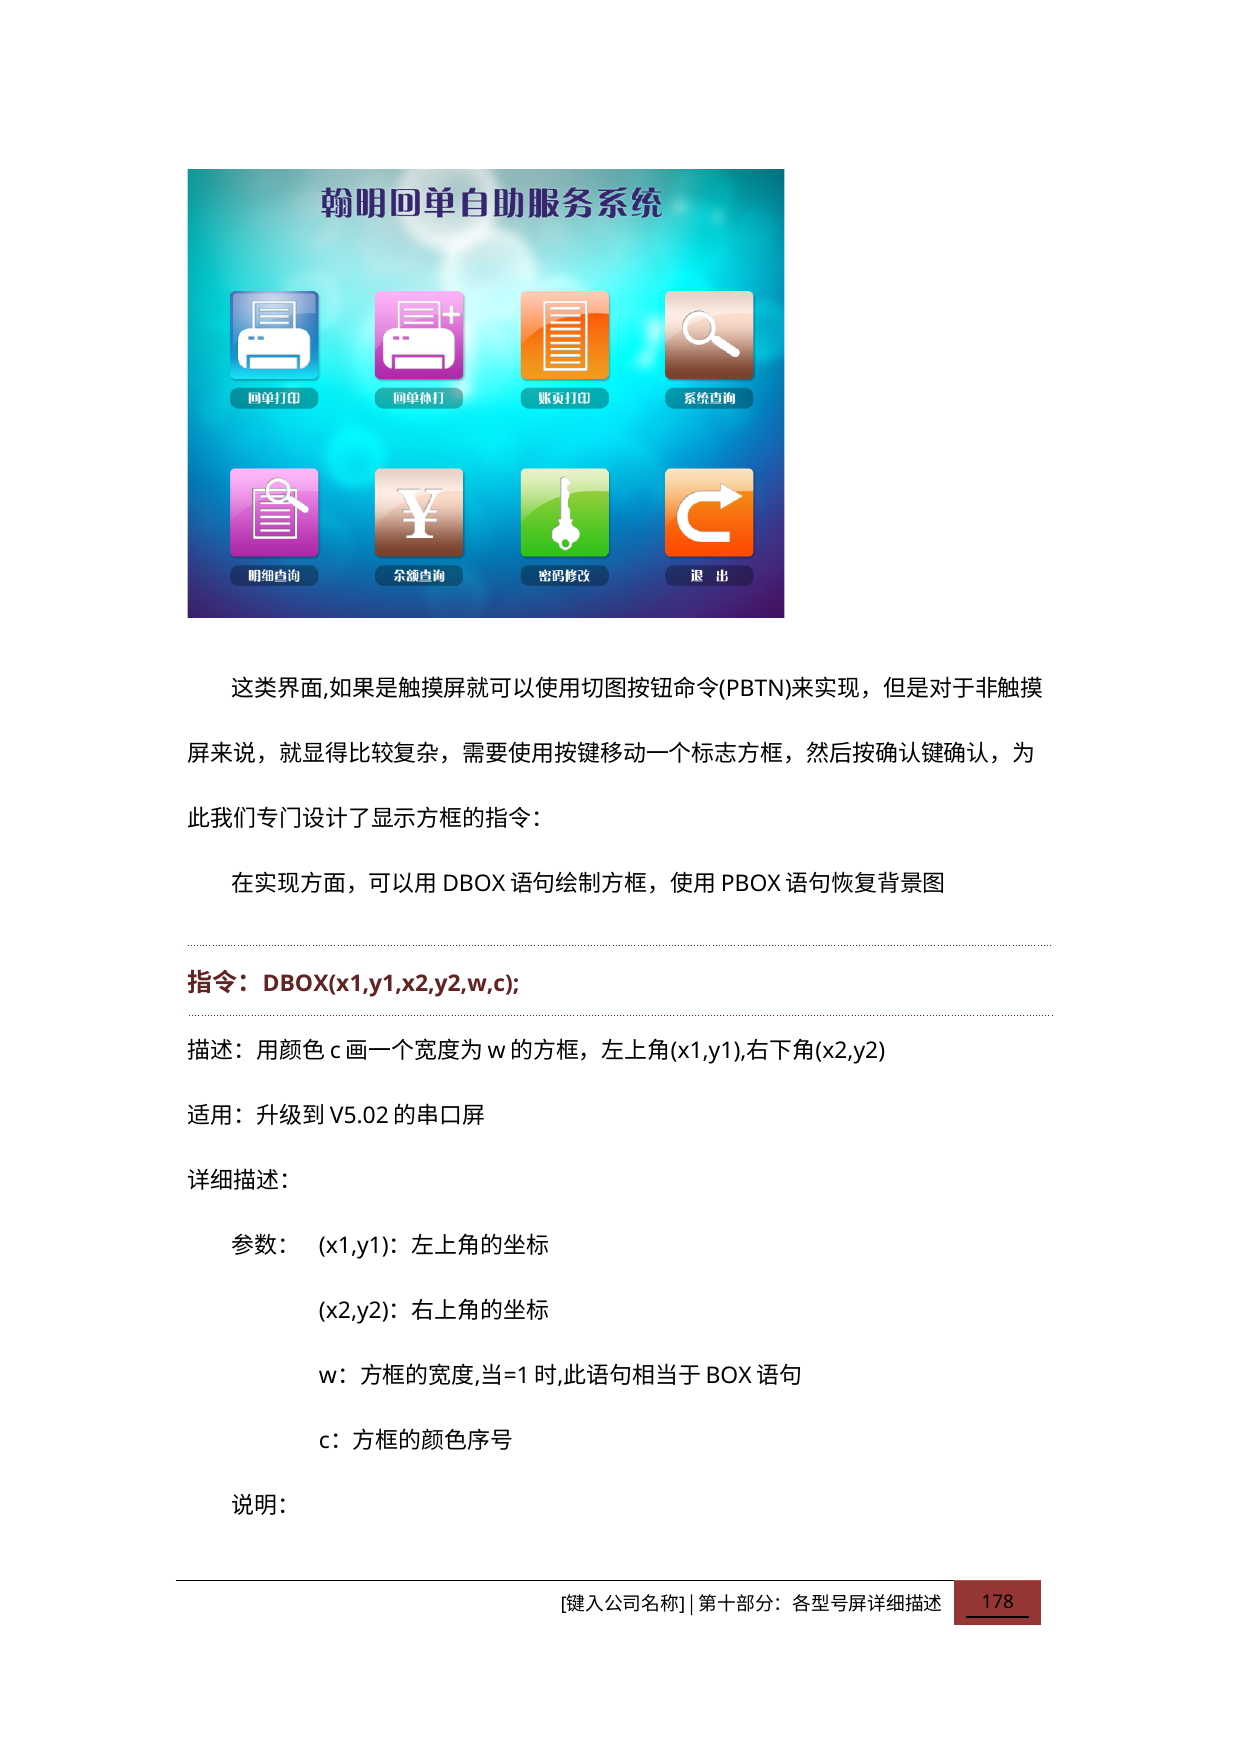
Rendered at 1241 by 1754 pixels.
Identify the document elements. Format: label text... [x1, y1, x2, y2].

text c：方框的颜色序号 [187, 1406, 1053, 1471]
text 说明： [187, 1471, 1053, 1536]
text w：方框的宽度,当=1时,此语句相当于BOX语句 [187, 1341, 1053, 1406]
picture [187, 169, 785, 618]
picture [724, 393, 735, 403]
subtitle 指令：DBOX(x1,y1,x2,y2,w,c); [187, 945, 1053, 1016]
text 这类界面,如果是触摸屏就可以使用切图按钮命令(PBTN)来实现，但是对于非触摸屏来说，就显得比较复杂，需要使用按键移动一个标志方框，然后按确认键确认，为此我们专门设计了显示方框的指令： [187, 654, 1053, 849]
text 在实现方面，可以用DBOX语句绘制方框，使用PBOX语句恢复背景图 [187, 849, 1053, 914]
text 详细描述： [187, 1146, 1053, 1211]
text 适用：升级到V5.02的串口屏 [187, 1081, 1053, 1146]
text (x2,y2)：右上角的坐标 [187, 1276, 1053, 1341]
text 参数： (x1,y1)：左上角的坐标 [187, 1211, 1053, 1276]
text 描述：用颜色c画一个宽度为w的方框，左上角(x1,y1),右下角(x2,y2) [187, 1016, 1053, 1081]
